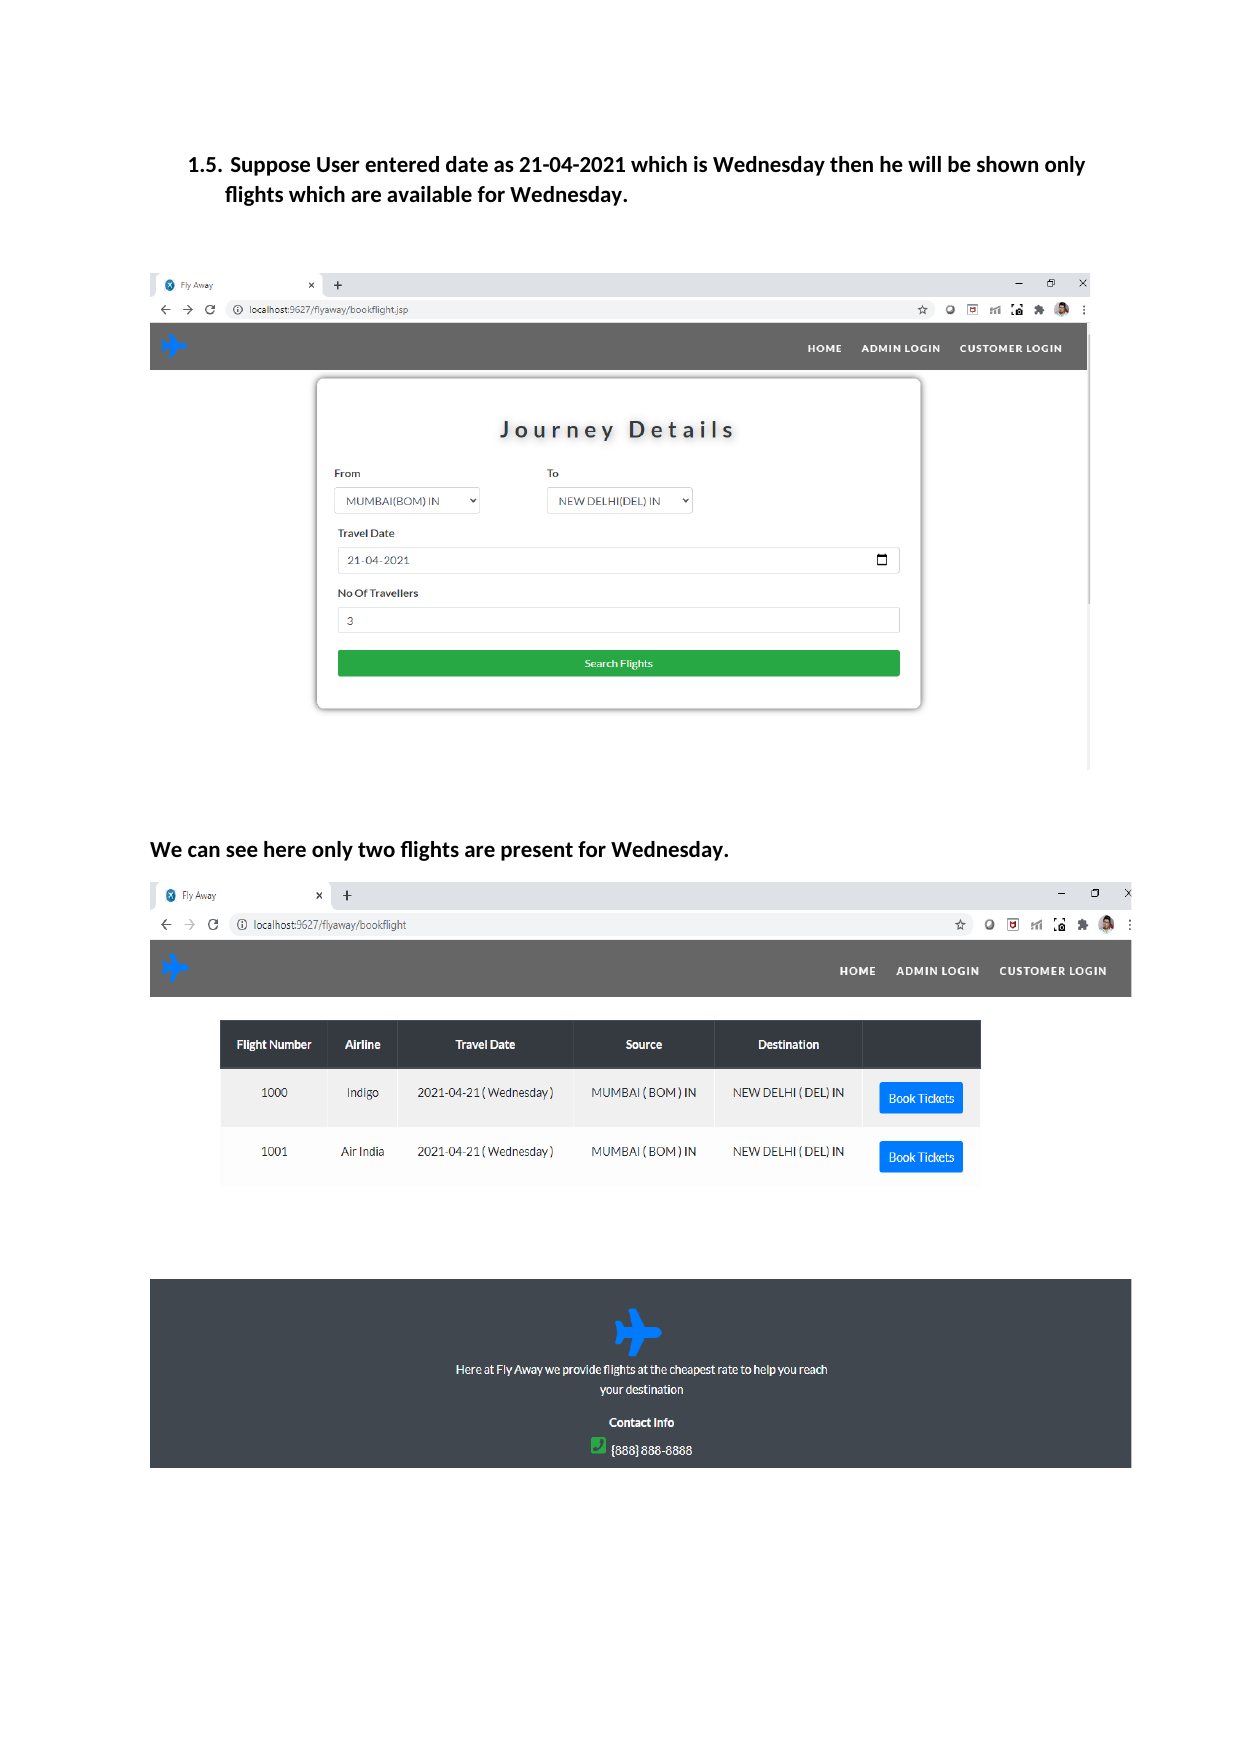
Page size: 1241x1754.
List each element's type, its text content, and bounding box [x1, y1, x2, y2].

list Suppose User entered date as 21-04-2021 which is Wednesday then he will be shown only flights which are available for Wednesday. [187, 150, 1090, 208]
picture [150, 882, 1132, 1468]
picture [150, 273, 1091, 770]
text We can see here only two flights are present for Wednesday. [150, 835, 1090, 863]
